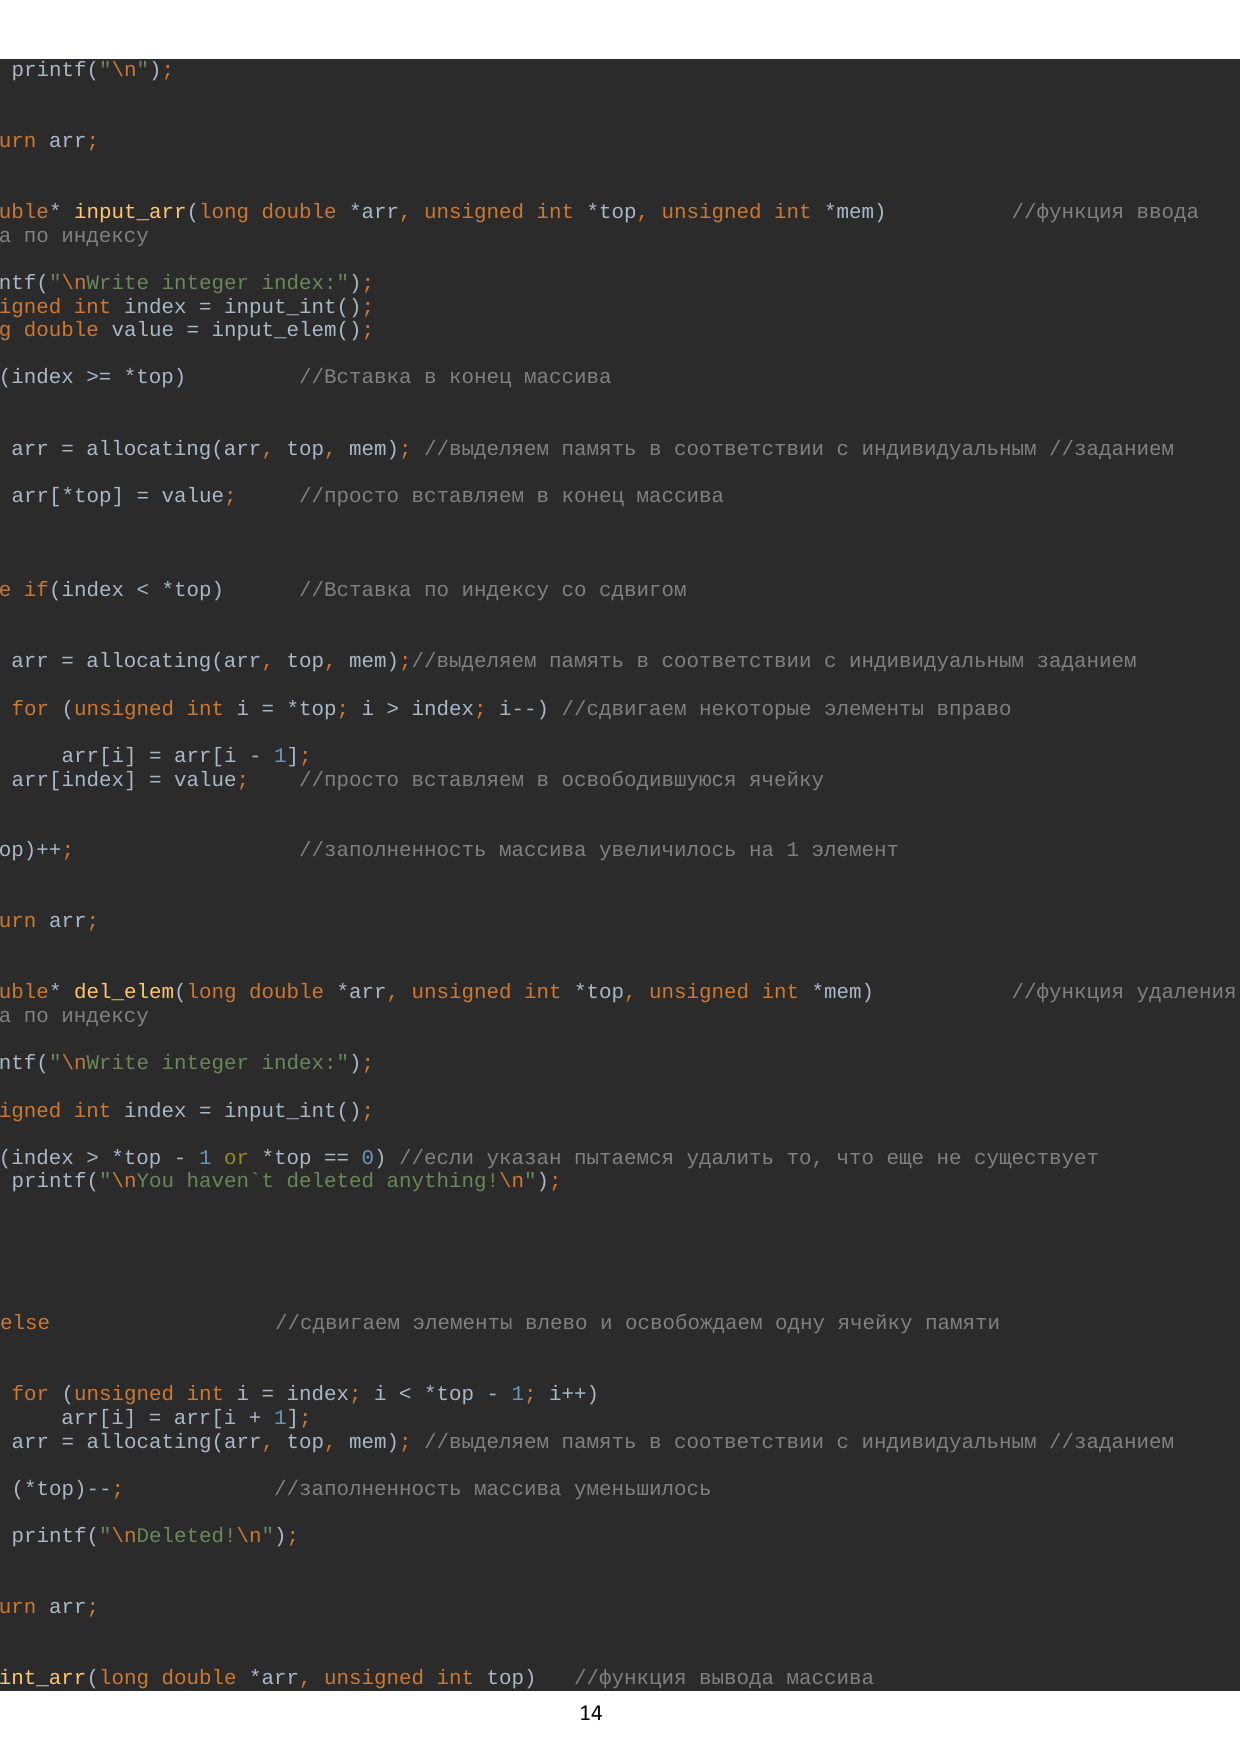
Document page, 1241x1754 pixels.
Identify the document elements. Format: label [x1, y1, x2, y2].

text [0, 1312, 1240, 1691]
text [0, 59, 1240, 1241]
